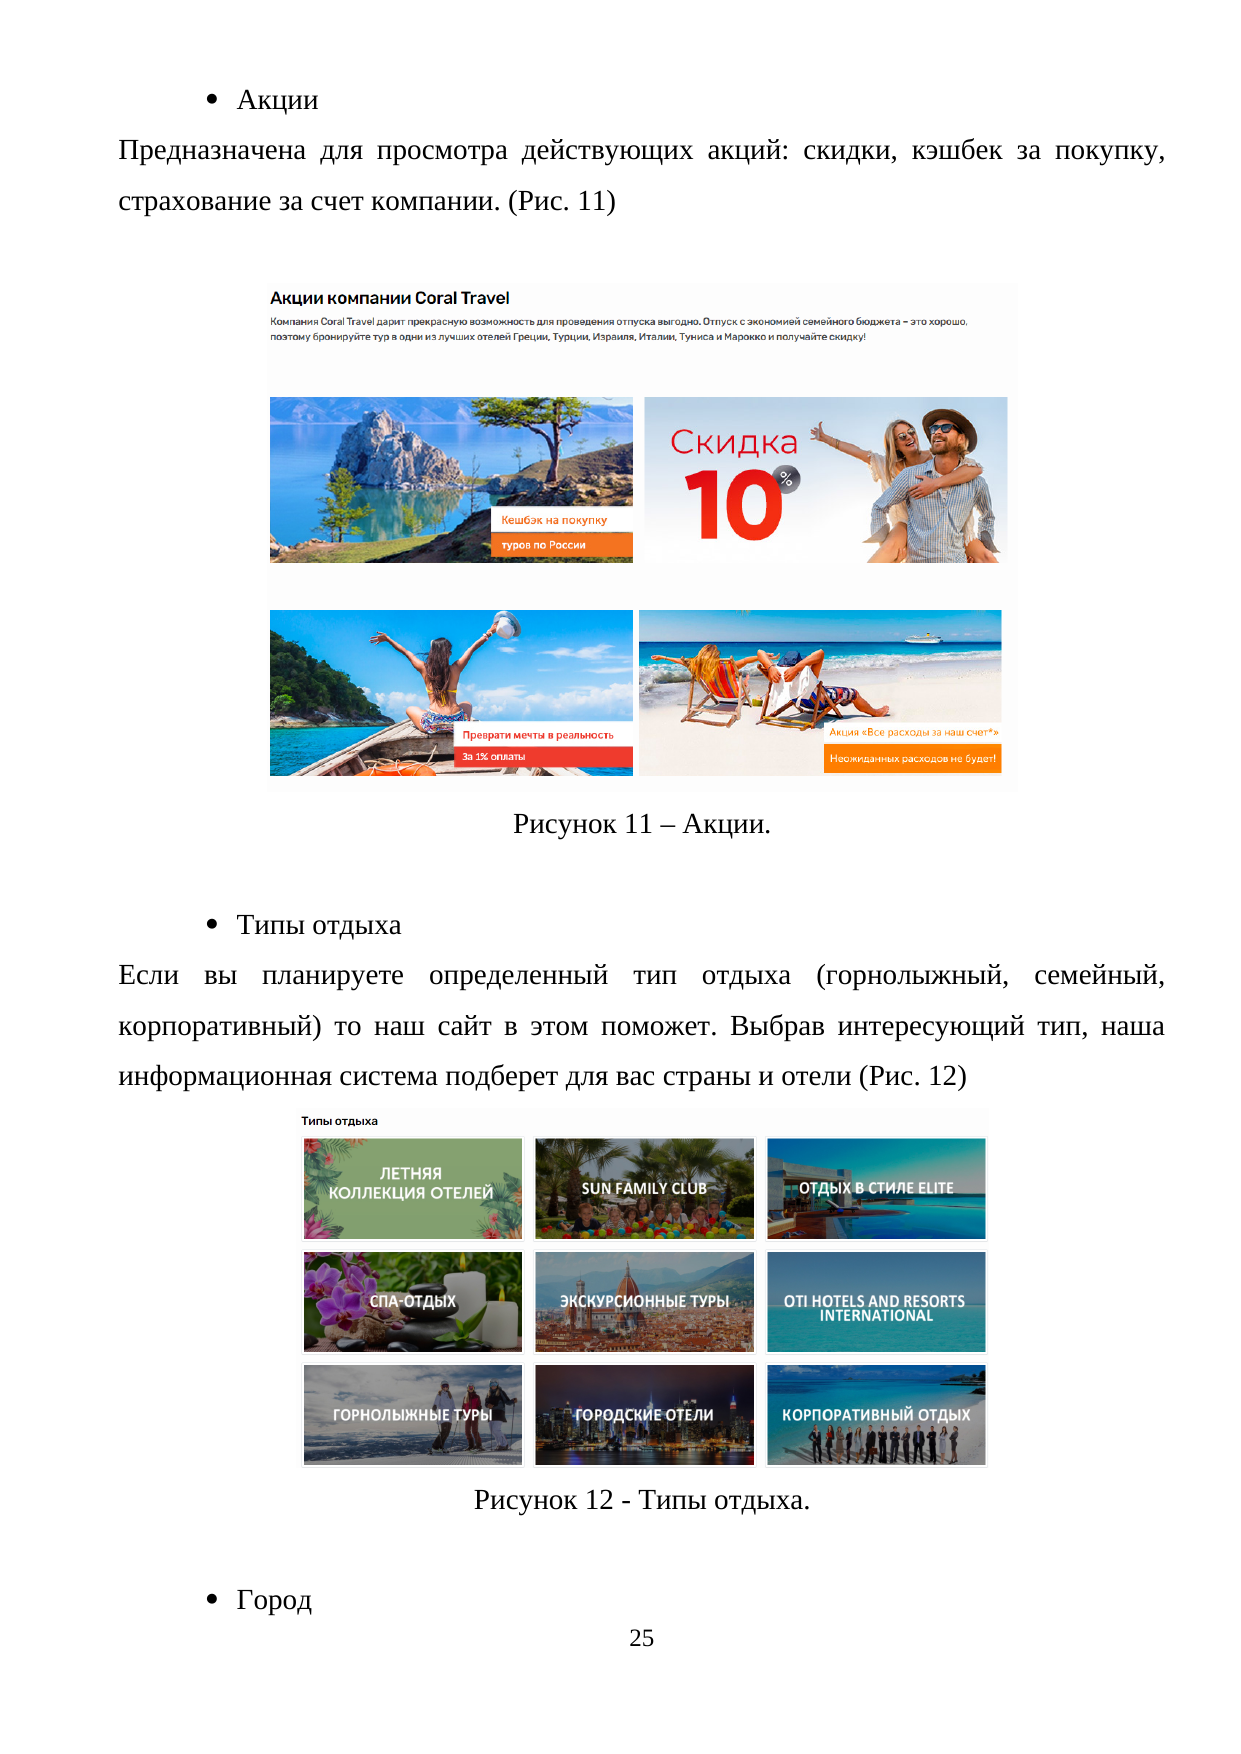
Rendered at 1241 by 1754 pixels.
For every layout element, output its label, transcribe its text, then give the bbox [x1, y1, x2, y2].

list Рисунок 11 – Акции. [193, 806, 1091, 840]
list Город [118, 1582, 1167, 1616]
list Если вы планируете определенный тип отдыха (горнолыжный, семейный, корпоративный) то наш сайт в этом поможет. Выбрав интересующий тип, наша информационная система подберет для вас страны и отели (Рис. 12) [118, 957, 1167, 1092]
list Акции [118, 82, 1167, 116]
list Рисунок 12 - Типы отдыха. [193, 1482, 1091, 1515]
list Типы отдыха [118, 907, 1167, 941]
list Предназначена для просмотра действующих акций: скидки, кэшбек за покупку, страхование за счет компании. (Рис. 11) [118, 132, 1167, 216]
picture [266, 283, 1018, 792]
picture [295, 1108, 989, 1468]
